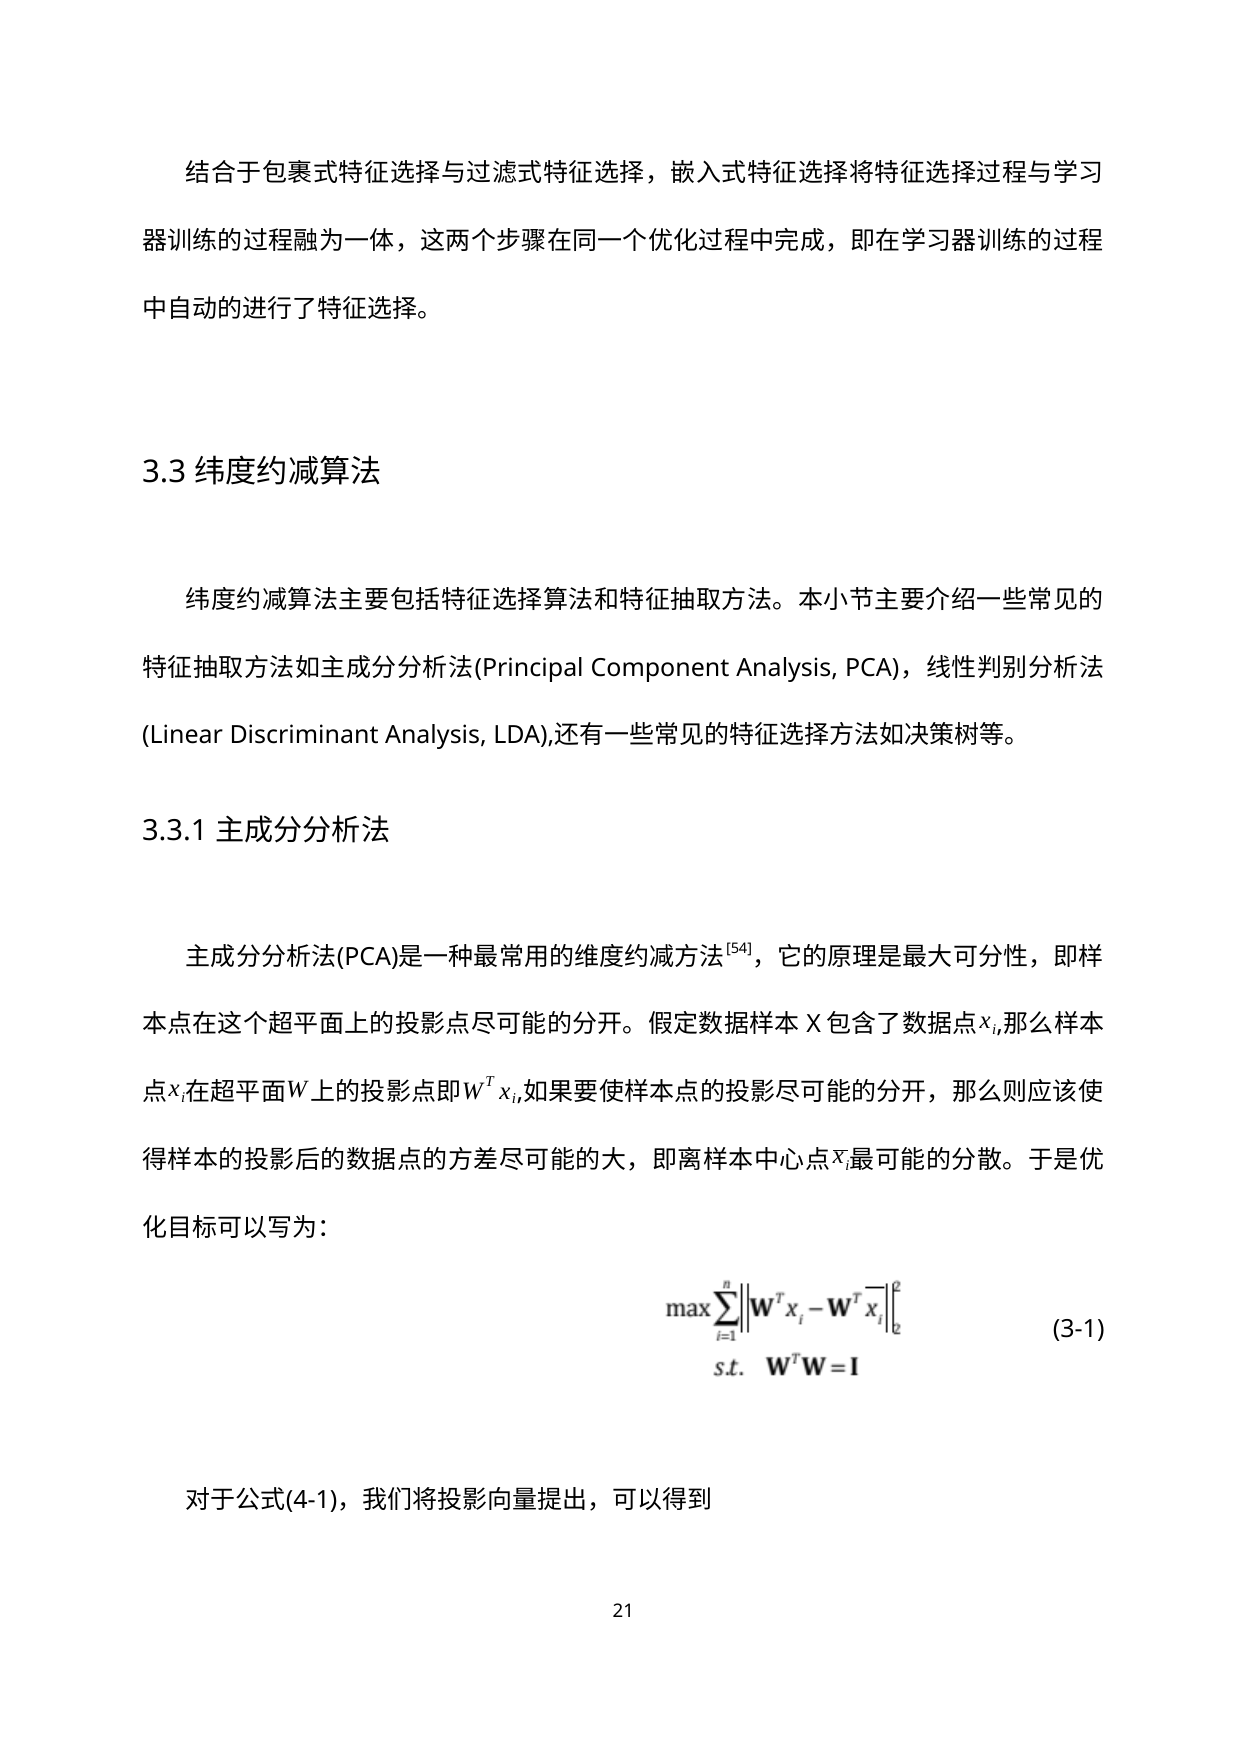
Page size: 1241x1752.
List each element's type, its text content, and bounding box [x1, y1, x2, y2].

text 纬度约减算法主要包括特征选择算法和特征抽取方法。本小节主要介绍一些常见的特征抽取方法如主成分分析法(Principal Component Analysis, PCA)，线性判别分析法(Linear Discriminant Analysis, LDA),还有一些常见的特征选择方法如决策树等。 [142, 563, 1104, 767]
text 结合于包裹式特征选择与过滤式特征选择，嵌入式特征选择将特征选择过程与学习器训练的过程融为一体，这两个步骤在同一个优化过程中完成，即在学习器训练的过程中自动的进行了特征选择。 [142, 136, 1104, 340]
subtitle 3.3.1 主成分分析法 [142, 794, 1104, 862]
text 主成分分析法(PCA)是一种最常用的维度约减方法[54]，它的原理是最大可分性，即样本点在这个超平面上的投影点尽可能的分开。假定数据样本X包含了数据点,那么样本点在超平面上的投影点即,如果要使样本点的投影尽可能的分开，那么则应该使得样本的投影后的数据点的方差尽可能的大，即离样本中心点最可能的分散。于是优化目标可以写为： [142, 920, 1104, 1260]
text (3-1) [142, 1260, 1104, 1396]
text 对于公式(4-1)，我们将投影向量提出，可以得到 [142, 1463, 1104, 1531]
subtitle 3.3 纬度约减算法 [142, 435, 1104, 503]
